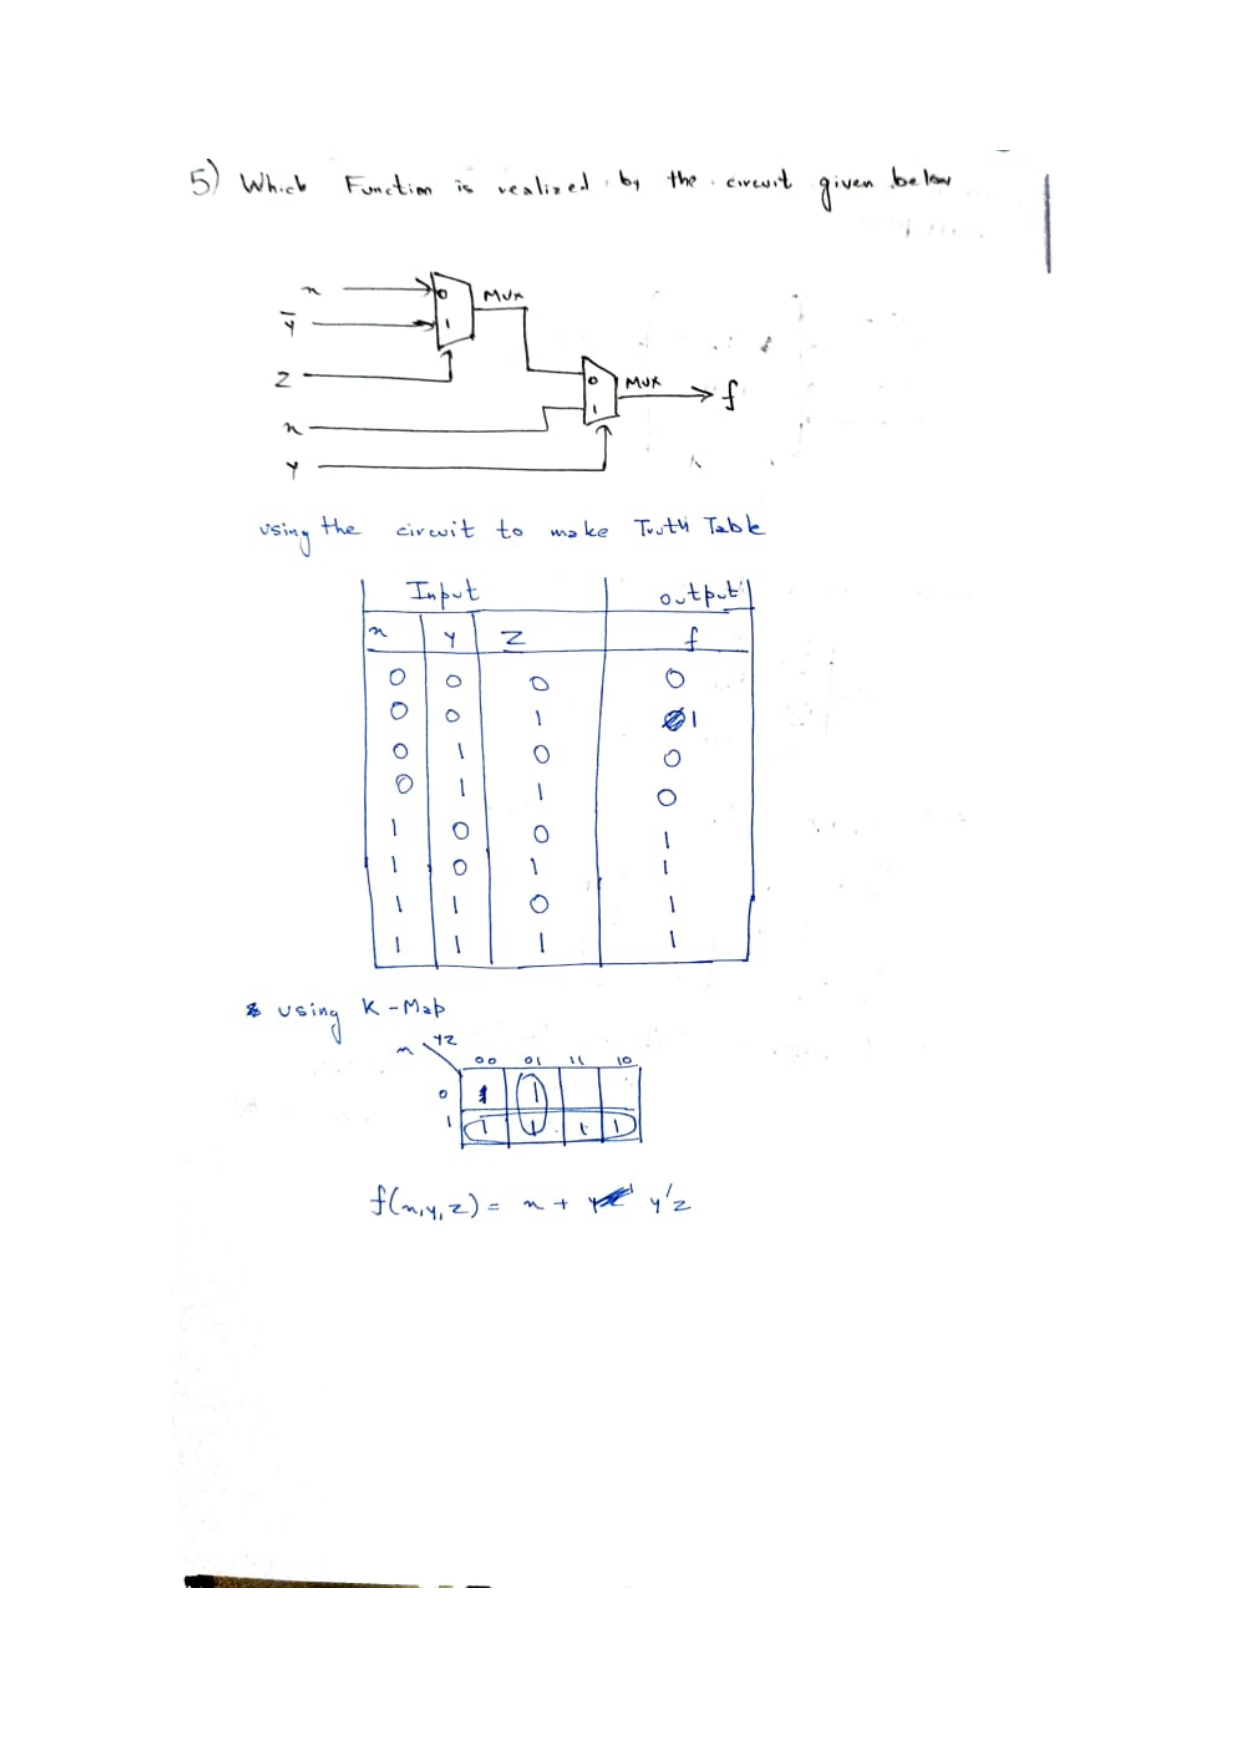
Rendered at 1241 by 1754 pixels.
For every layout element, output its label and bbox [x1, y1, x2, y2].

picture [150, 150, 1053, 1588]
